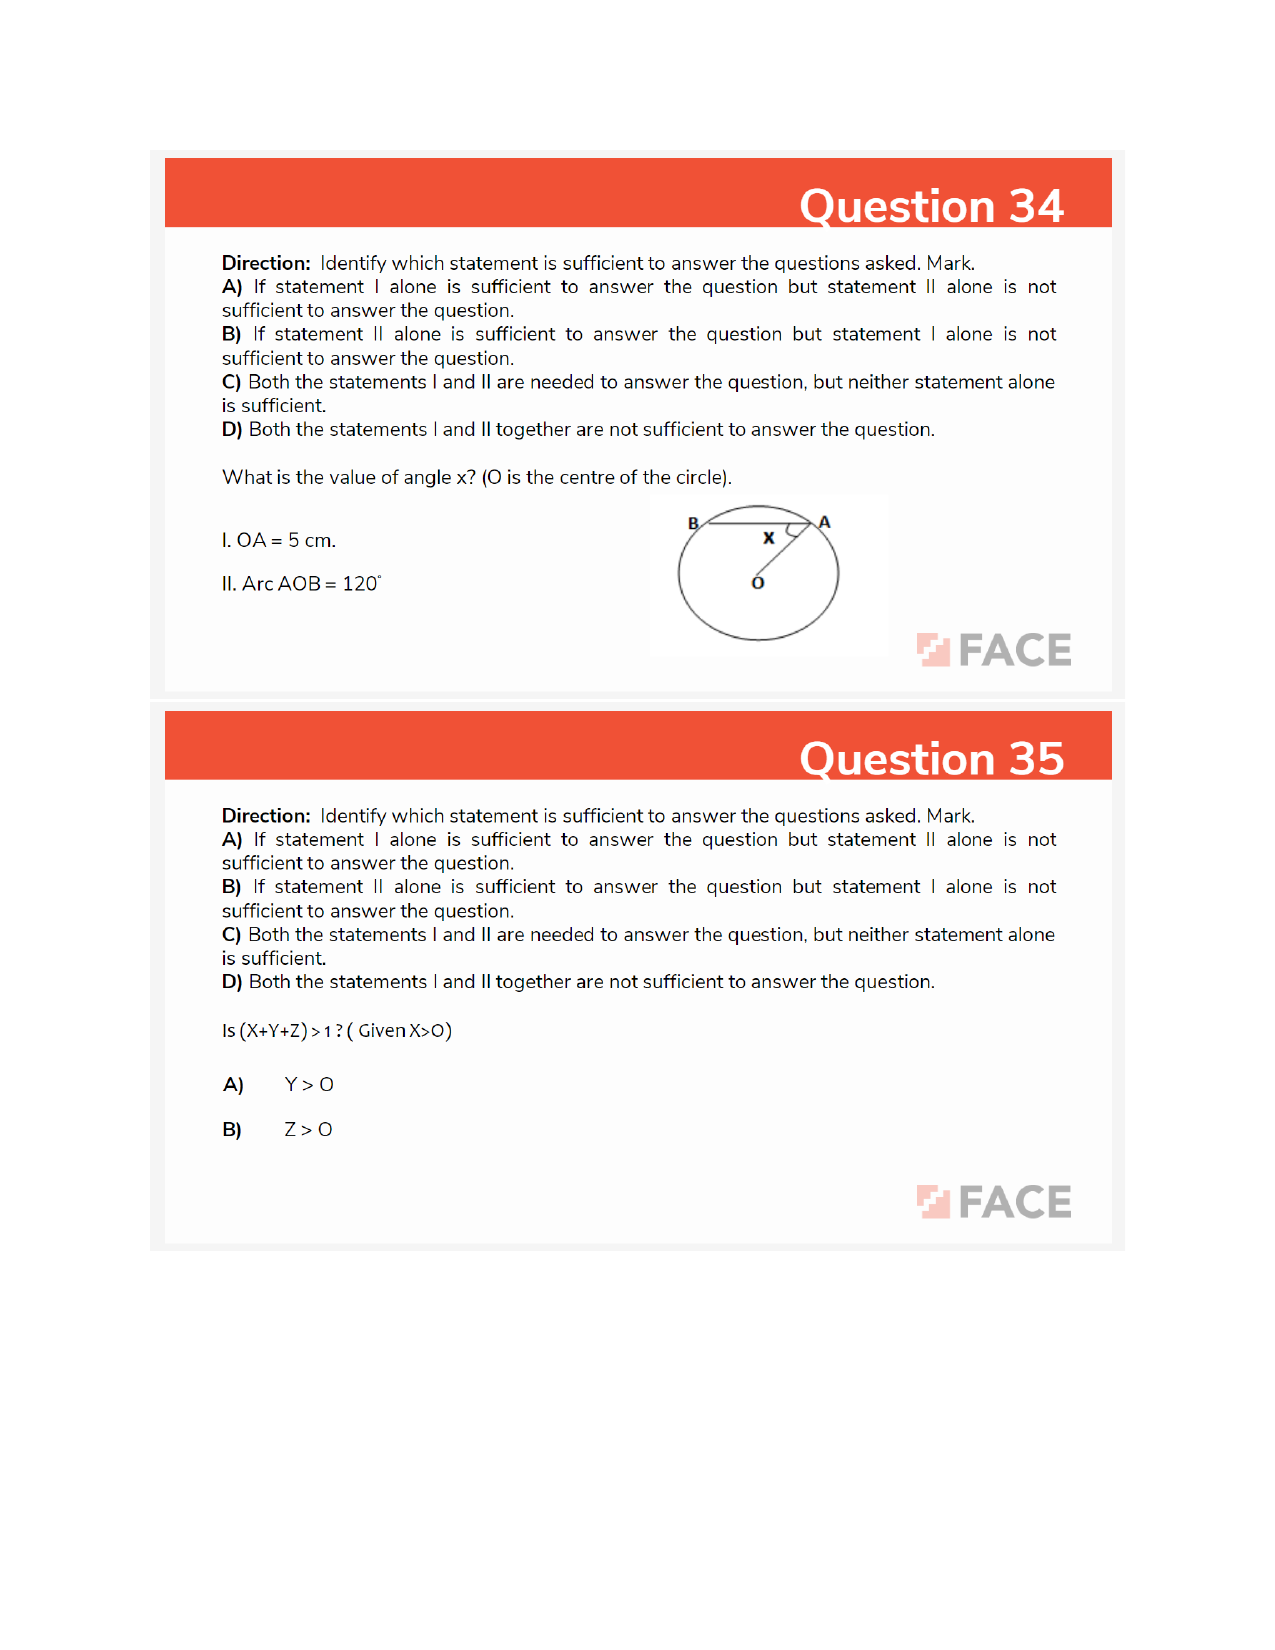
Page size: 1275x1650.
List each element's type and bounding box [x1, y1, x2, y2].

picture [150, 150, 1125, 699]
picture [150, 702, 1125, 1251]
